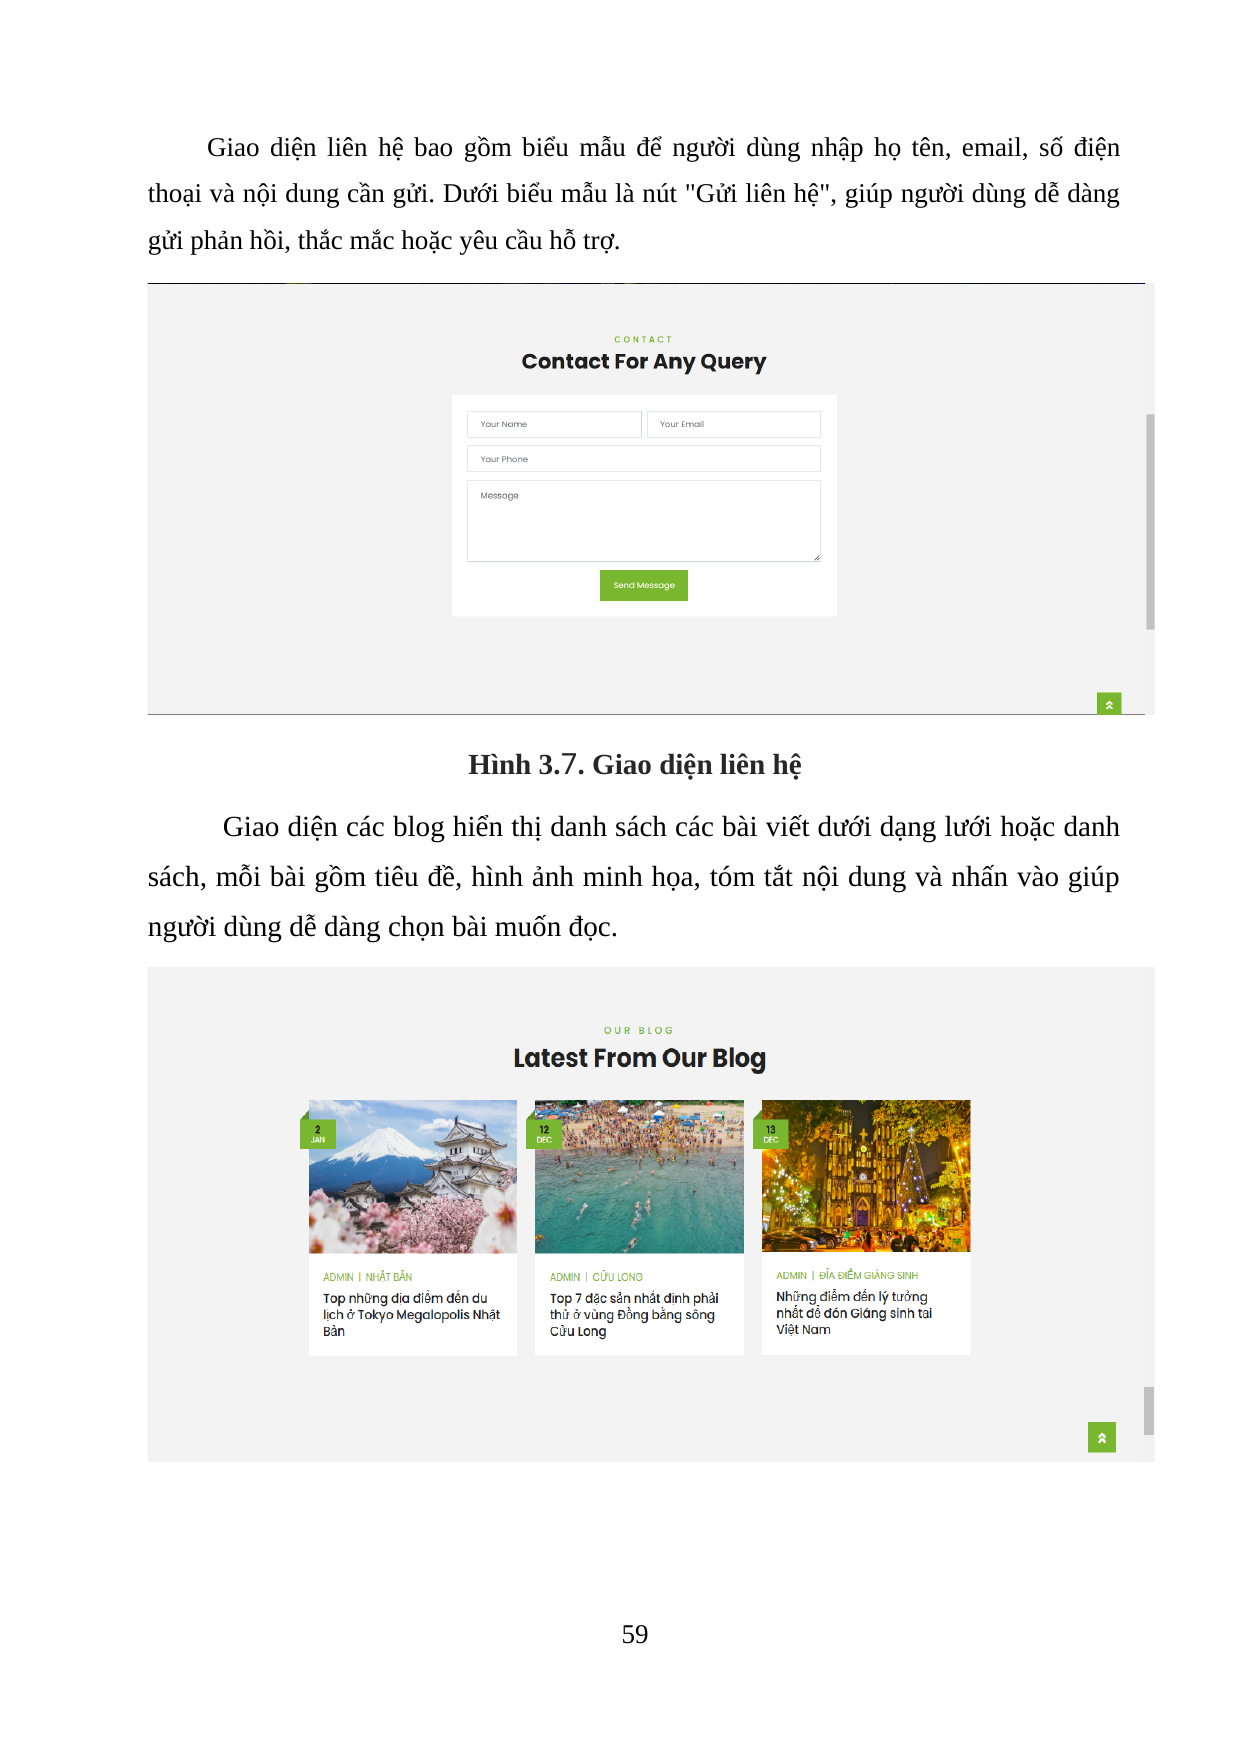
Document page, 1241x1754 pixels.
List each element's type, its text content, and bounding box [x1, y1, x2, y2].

text Giao diện liên hệ bao gồm biểu mẫu để người dùng nhập họ tên, email, số điện thoại và nội dung cần gửi. Dưới biểu mẫu là nút "Gửi liên hệ", giúp người dùng dễ dàng gửi phản hồi, thắc mắc hoặc yêu cầu hỗ trợ. [148, 131, 1122, 255]
picture [147, 967, 1155, 1462]
text Giao diện các blog hiển thị danh sách các bài viết dưới dạng lưới hoặc danh sách, mỗi bài gồm tiêu đề, hình ảnh minh họa, tóm tắt nội dung và nhấn vào giúp người dùng dễ dàng chọn bài muốn đọc. [148, 809, 1122, 943]
picture [147, 283, 1155, 715]
subtitle Hình 3.7. Giao diện liên hệ [148, 743, 1122, 783]
